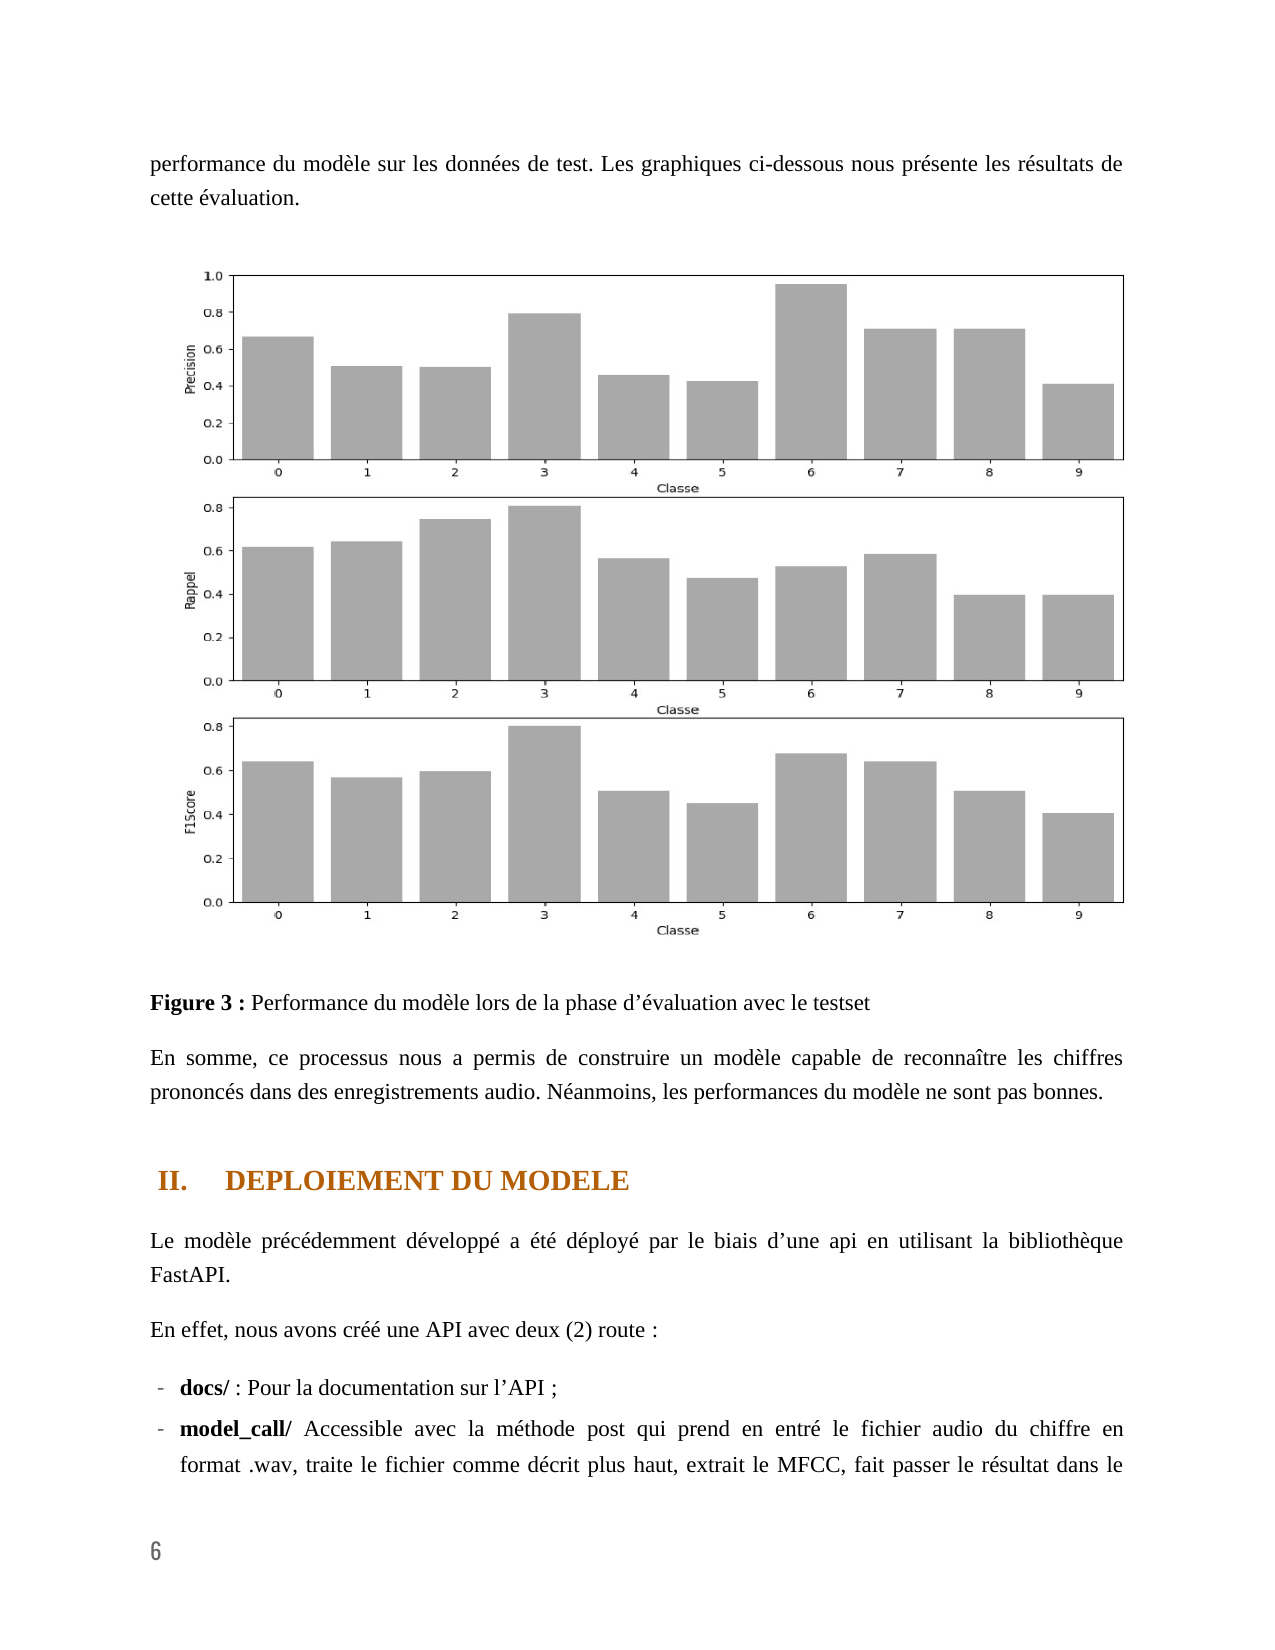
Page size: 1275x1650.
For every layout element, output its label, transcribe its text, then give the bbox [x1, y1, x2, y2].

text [150, 150, 1125, 211]
text Figure 3 : Performance du modèle lors de la phase d’évaluation avec le testset [150, 989, 1125, 1016]
text En effet, nous avons créé une API avec deux (2) route : [150, 1316, 1125, 1342]
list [157, 1412, 1125, 1477]
list docs/ : Pour la documentation sur l’API ; [157, 1371, 1125, 1402]
text Le modèle précédemment développé a été déployé par le biais d’une api en utilisant la bibliothèque FastAPI. [150, 1227, 1125, 1287]
text En somme, ce processus nous a permis de construire un modèle capable de reconnaître les chiffres prononcés dans des enregistrements audio. Néanmoins, les performances du modèle ne sont pas bonnes. [150, 1044, 1125, 1105]
picture [150, 239, 1150, 959]
subtitle DEPLOIEMENT DU MODELE [187, 1163, 1125, 1196]
